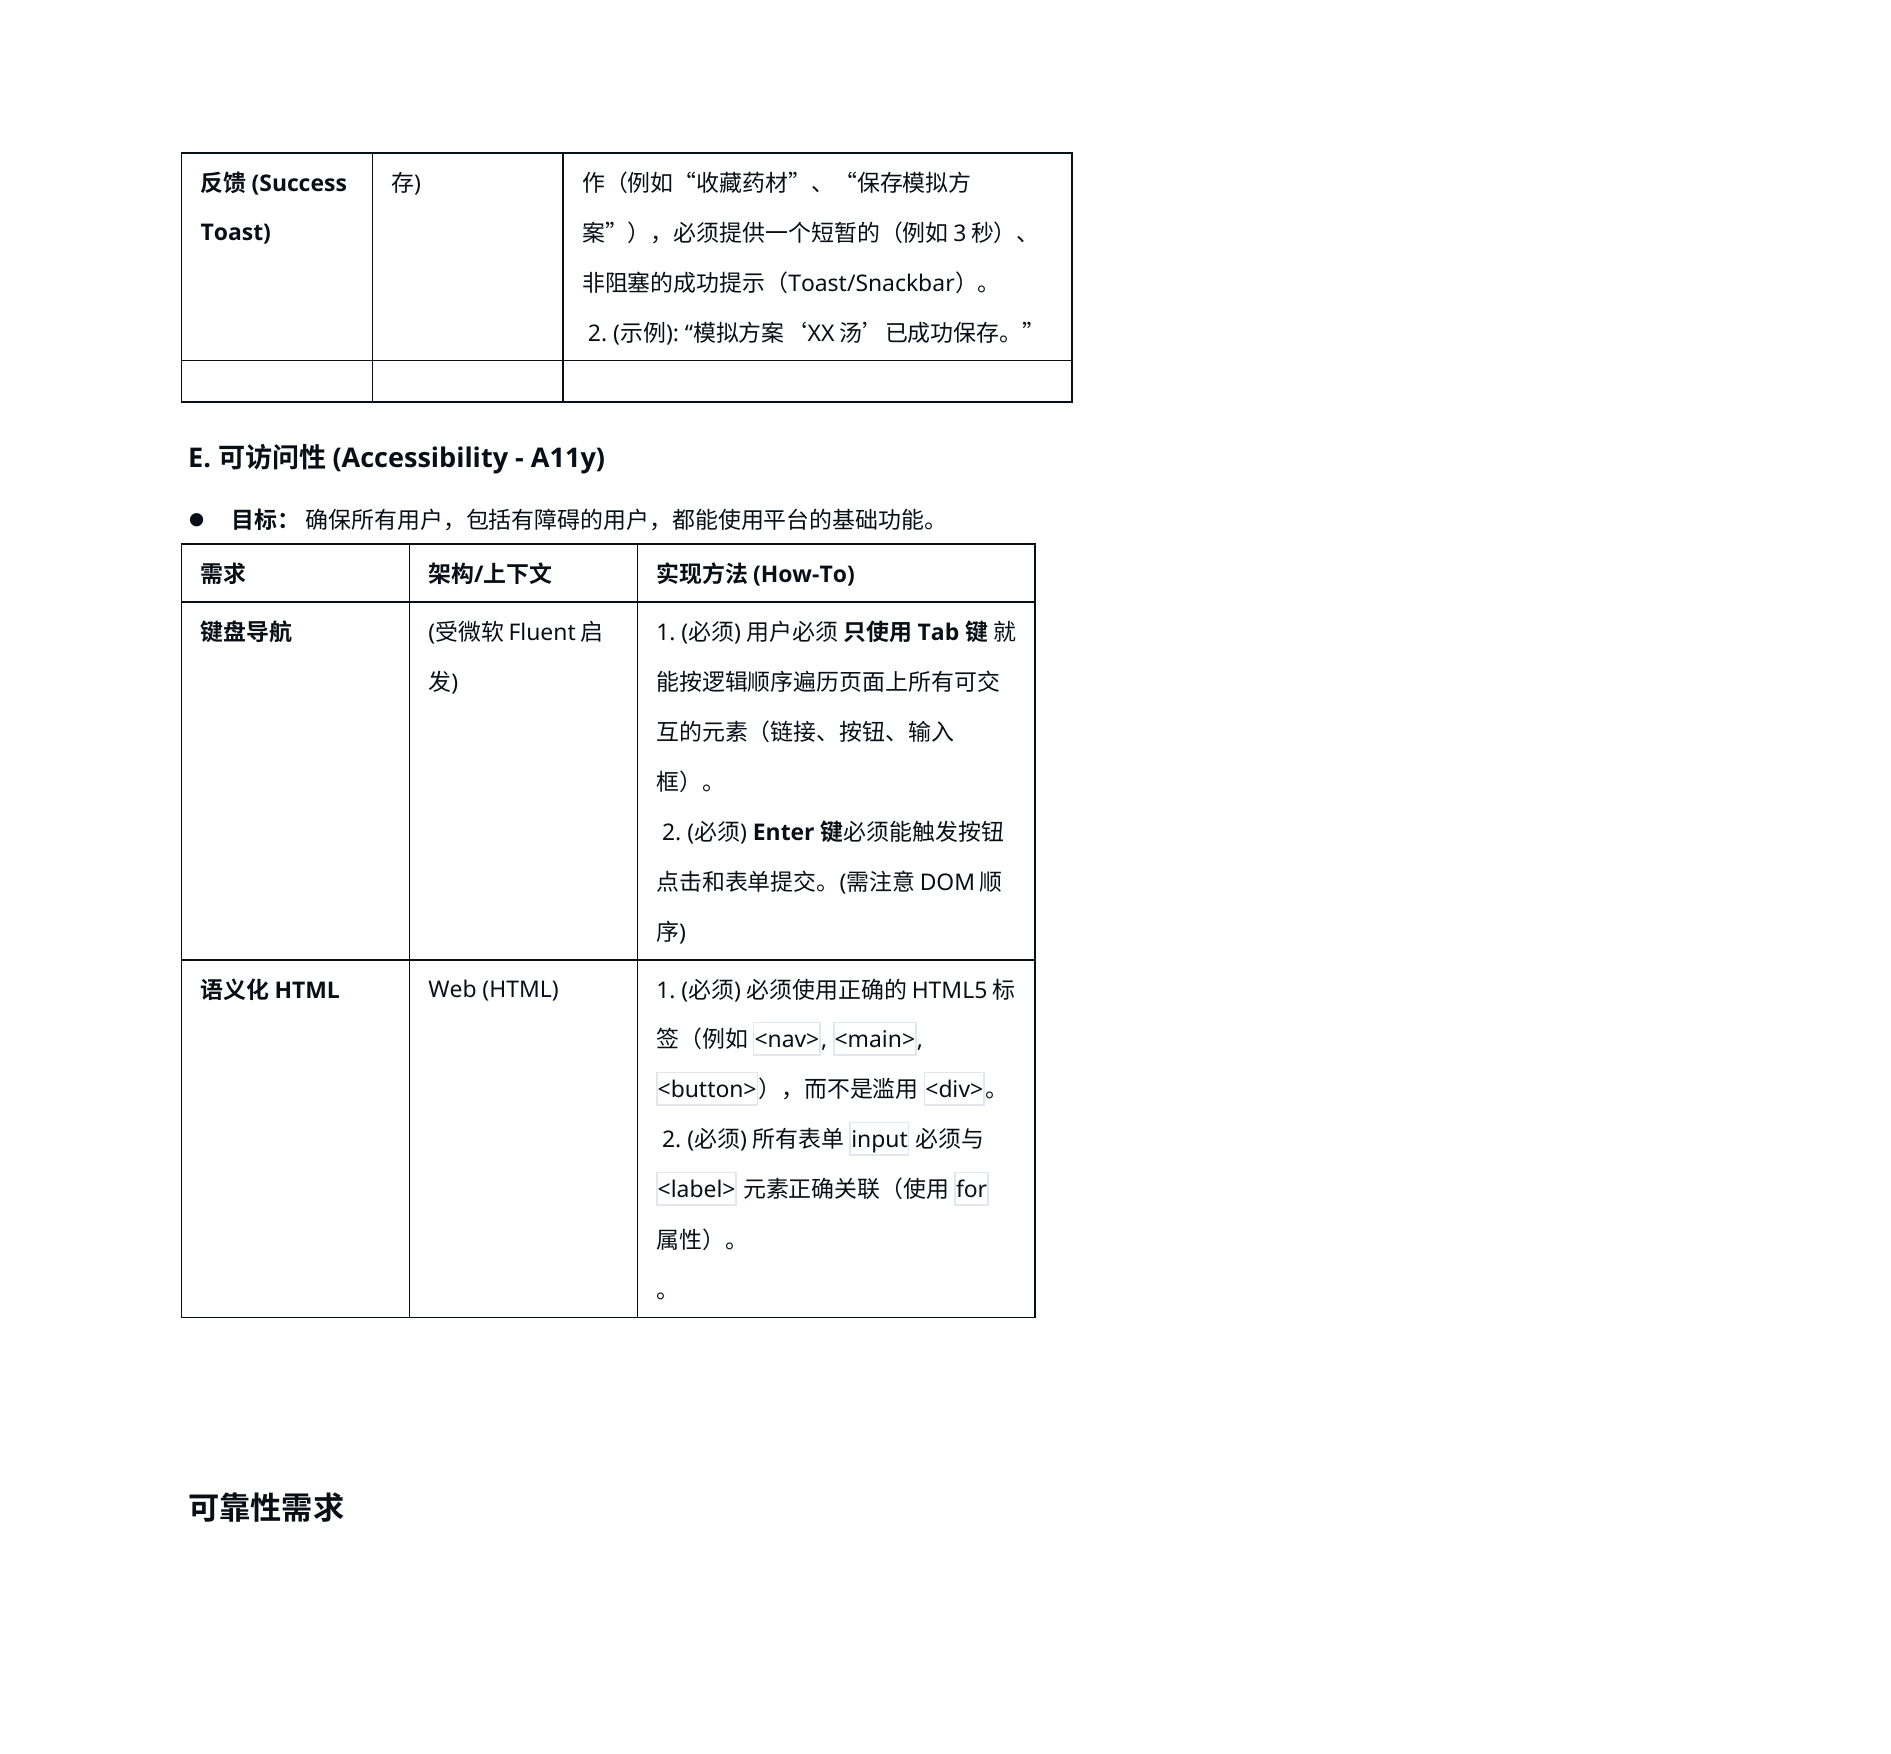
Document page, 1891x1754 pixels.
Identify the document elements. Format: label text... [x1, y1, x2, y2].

table_header 实现方法 (How-To) [638, 545, 1034, 601]
table_cell [373, 361, 562, 401]
table_header 需求 [182, 545, 409, 601]
table_cell [182, 361, 372, 401]
table_cell 语义化 HTML [182, 961, 409, 1317]
subtitle 可靠性需求 [188, 1481, 1052, 1531]
table_header 架构/上下文 [410, 545, 637, 601]
table_cell P3 (收藏, 保存) [373, 154, 562, 360]
table_cell 键盘导航 [182, 603, 409, 959]
table_cell Web (HTML) [410, 961, 637, 1317]
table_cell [564, 154, 1071, 360]
table_cell (受微软Fluent启发) [410, 603, 637, 959]
subtitle E. 可访问性 (Accessibility - A11y) [188, 431, 1052, 481]
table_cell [182, 154, 372, 360]
table_cell 1. (必须) 用户必须 只使用 Tab 键 就能按逻辑顺序遍历页面上所有可交互的元素（链接、按钮、输入框）。 2. (必须) Enter 键必须能触发按钮点击和表单提交。(需注意DOM顺序) [638, 603, 1034, 959]
table_cell [564, 361, 1071, 401]
table_cell 1. (必须) 必须使用正确的HTML5标签（例如 <nav>, <main>, <button>），而不是滥用 <div>。 2. (必须) 所有表单 input 必须与 <label> 元素正确关联（使用 for 属性）。 。 [638, 961, 1034, 1317]
list 目标： 确保所有用户，包括有障碍的用户，都能使用平台的基础功能。 [188, 493, 1052, 543]
